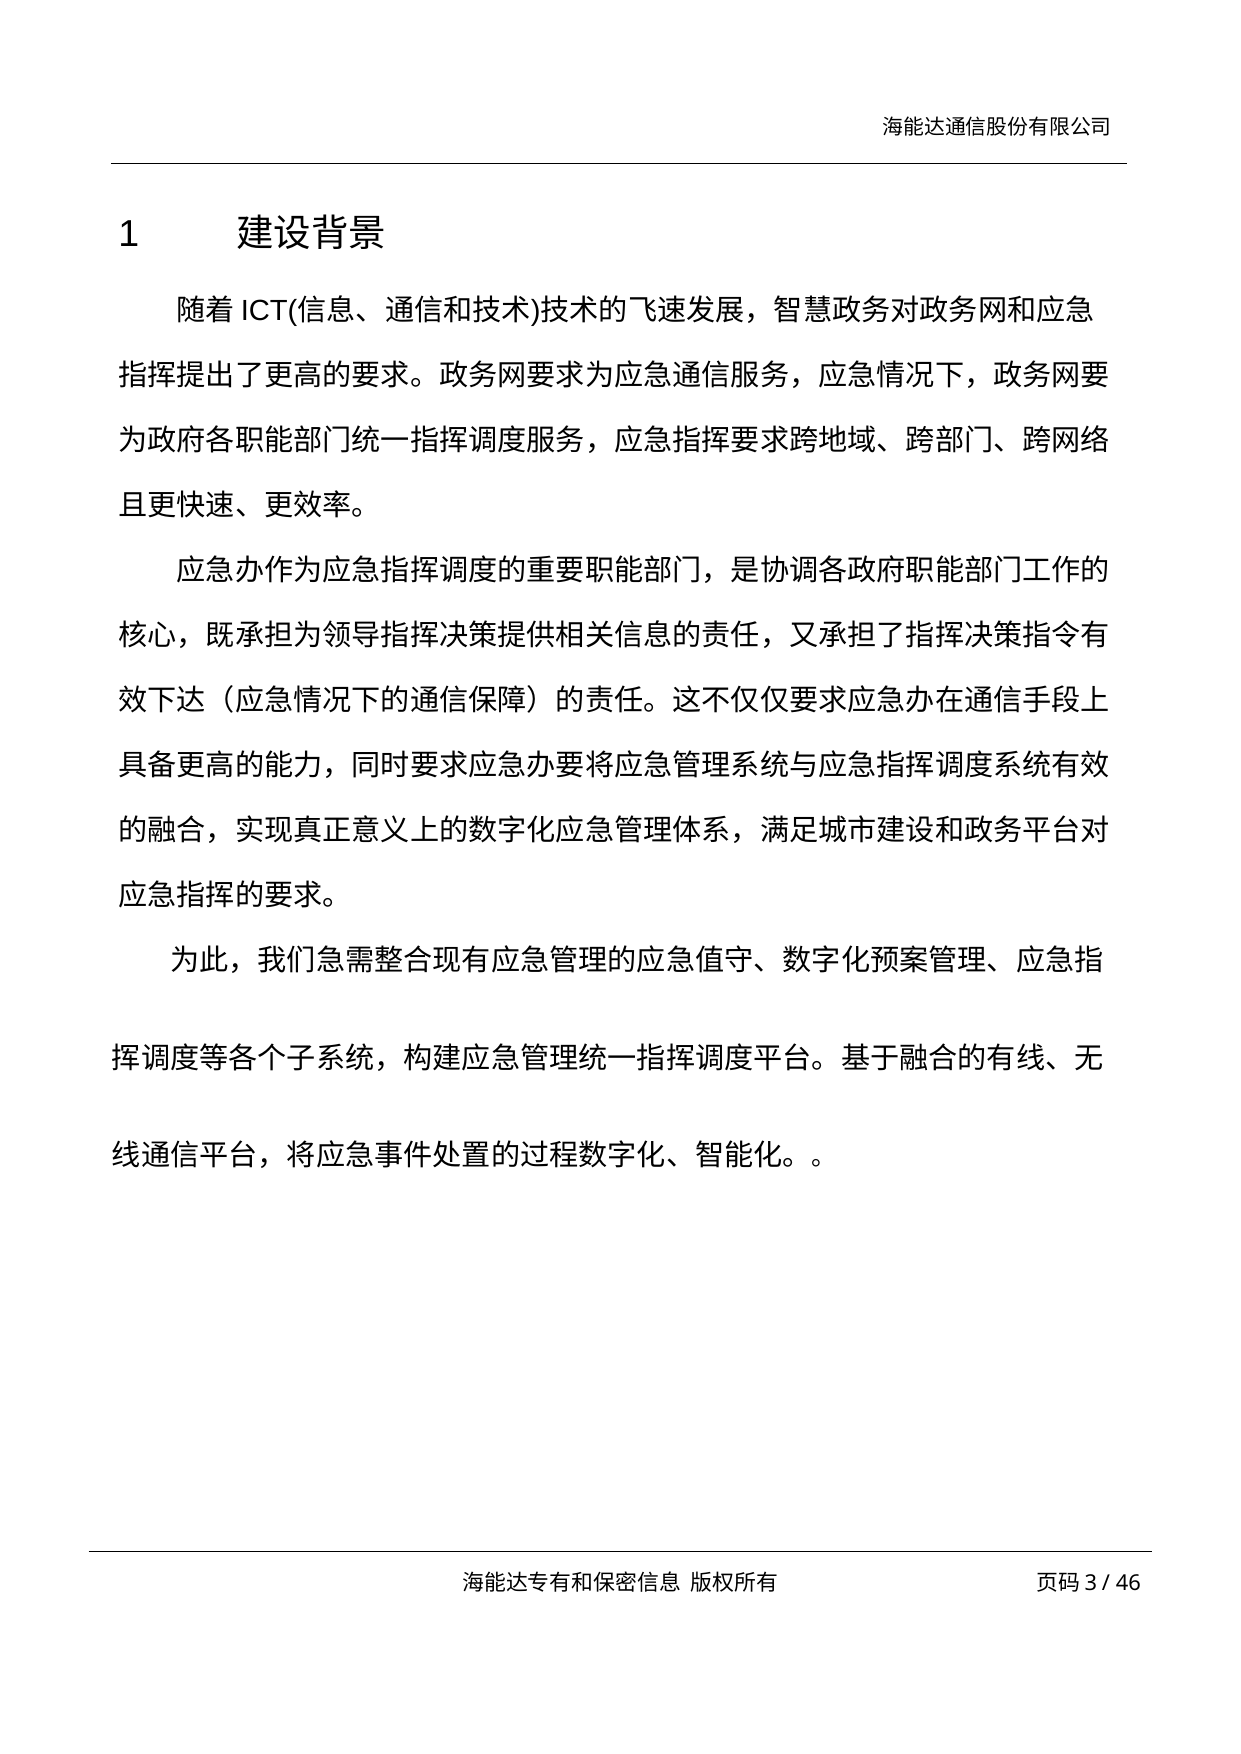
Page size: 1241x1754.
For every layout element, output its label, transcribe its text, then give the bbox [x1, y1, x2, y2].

text 随着ICT(信息、通信和技术)技术的飞速发展，智慧政务对政务网和应急指挥提出了更高的要求。政务网要求为应急通信服务，应急情况下，政务网要为政府各职能部门统一指挥调度服务，应急指挥要求跨地域、跨部门、跨网络且更快速、更效率。 [118, 275, 1122, 535]
subtitle 建设背景 [118, 198, 1122, 263]
text 为此，我们急需整合现有应急管理的应急值守、数字化预案管理、应急指挥调度等各个子系统，构建应急管理统一指挥调度平台。基于融合的有线、无线通信平台，将应急事件处置的过程数字化、智能化。。 [112, 925, 1122, 1185]
text 应急办作为应急指挥调度的重要职能部门，是协调各政府职能部门工作的核心，既承担为领导指挥决策提供相关信息的责任，又承担了指挥决策指令有效下达（应急情况下的通信保障）的责任。这不仅仅要求应急办在通信手段上具备更高的能力，同时要求应急办要将应急管理系统与应急指挥调度系统有效的融合，实现真正意义上的数字化应急管理体系，满足城市建设和政务平台对应急指挥的要求。 [118, 535, 1122, 925]
